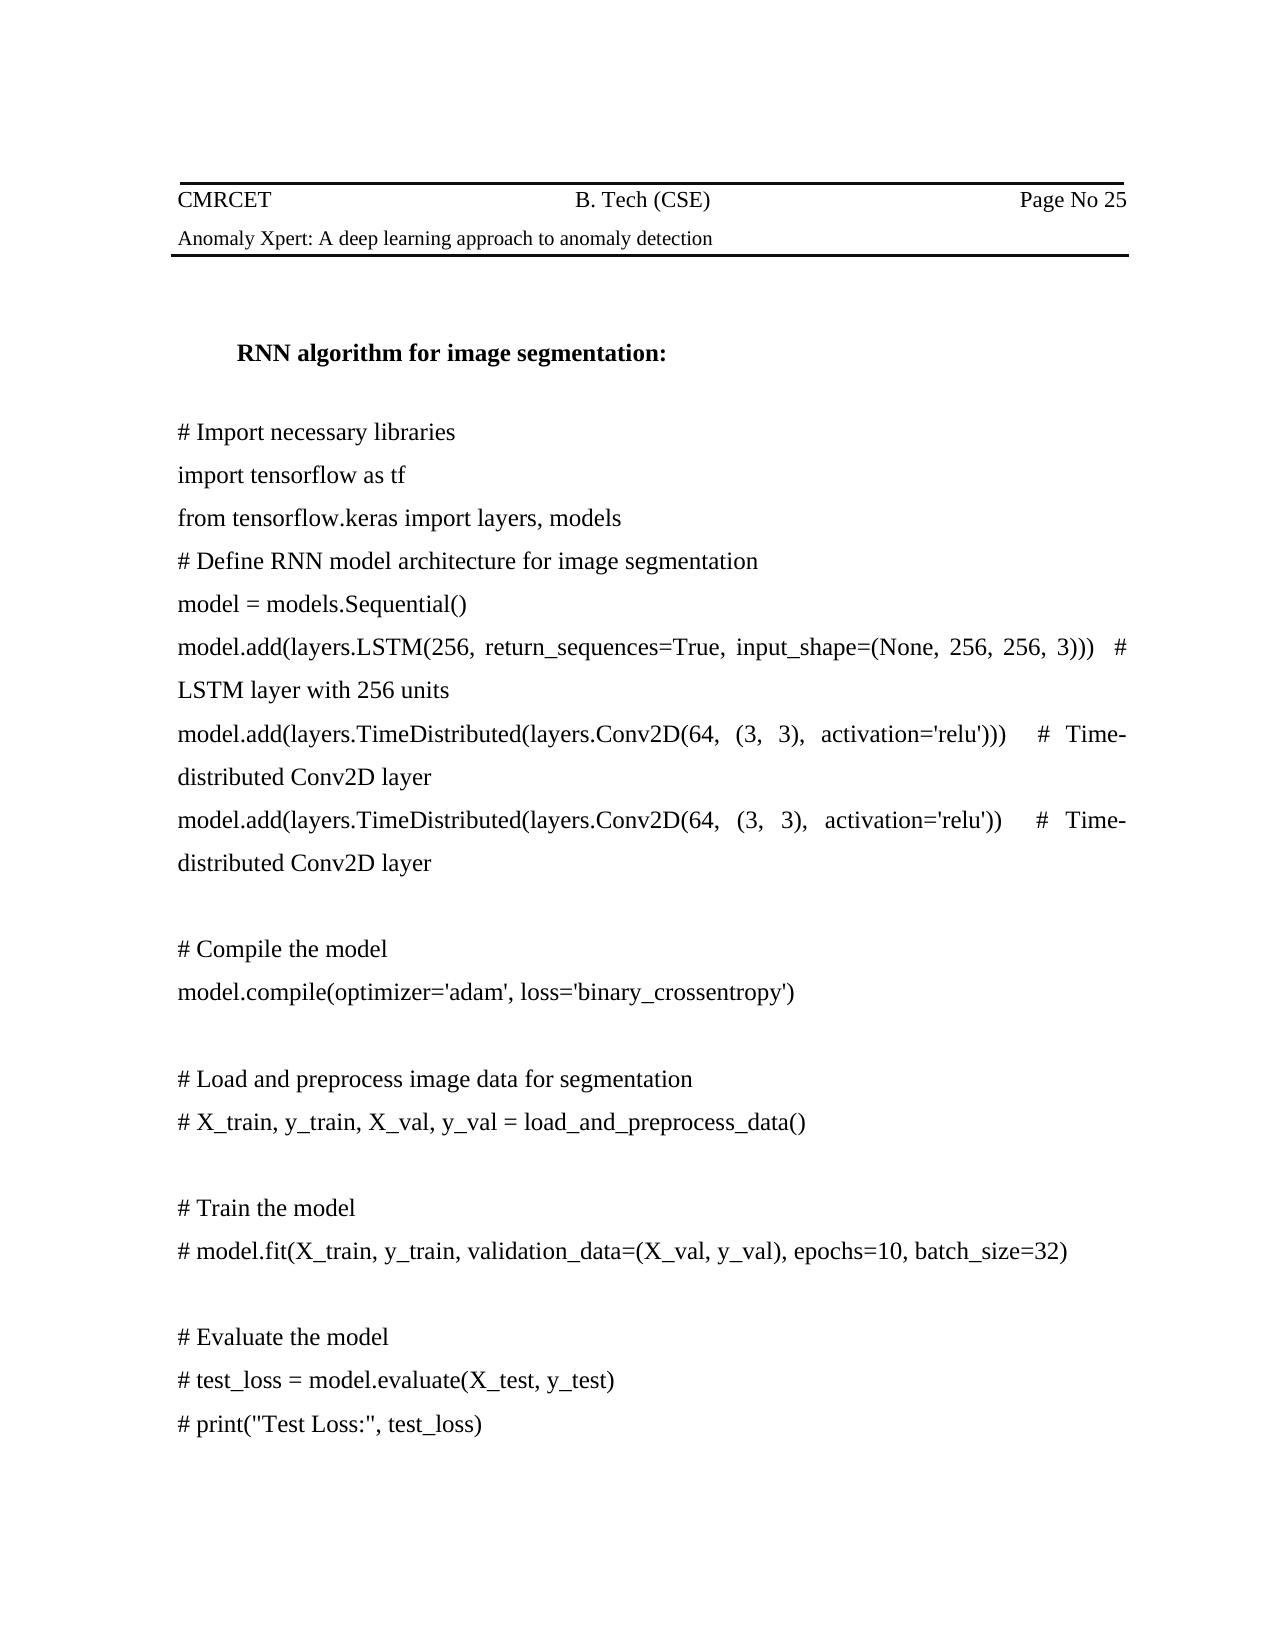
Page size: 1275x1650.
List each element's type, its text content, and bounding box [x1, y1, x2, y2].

text # Define RNN model architecture for image segmentation [177, 546, 1127, 575]
text # Import necessary libraries [177, 417, 1127, 446]
text RNN algorithm for image segmentation: [177, 338, 1127, 366]
text CMRCET B. Tech (CSE) Page No 25 [177, 187, 1127, 213]
text model.compile(optimizer='adam', loss='binary_crossentropy') [177, 977, 1127, 1006]
text # model.fit(X_train, y_train, validation_data=(X_val, y_val), epochs=10, batch_size=32) [177, 1236, 1127, 1265]
text model.add(layers.TimeDistributed(layers.Conv2D(64, (3, 3), activation='relu'))) # Time-distributed Conv2D layer [177, 719, 1127, 791]
text # Evaluate the model [177, 1322, 1127, 1351]
text Anomaly Xpert: A deep learning approach to anomaly detection [177, 226, 1127, 250]
text # Compile the model [177, 934, 1127, 963]
text # test_loss = model.evaluate(X_test, y_test) [177, 1366, 1127, 1394]
text # Load and preprocess image data for segmentation [177, 1064, 1127, 1092]
text from tensorflow.keras import layers, models [177, 503, 1127, 532]
text # Train the model [177, 1193, 1127, 1222]
text model.add(layers.LSTM(256, return_sequences=True, input_shape=(None, 256, 256, 3))) # LSTM layer with 256 units [177, 632, 1127, 704]
text model = models.Sequential() [177, 589, 1127, 618]
text import tensorflow as tf [177, 460, 1127, 489]
text # print("Test Loss:", test_loss) [177, 1409, 1127, 1437]
text # X_train, y_train, X_val, y_val = load_and_preprocess_data() [177, 1107, 1127, 1136]
text model.add(layers.TimeDistributed(layers.Conv2D(64, (3, 3), activation='relu')) # Time-distributed Conv2D layer [177, 805, 1127, 877]
